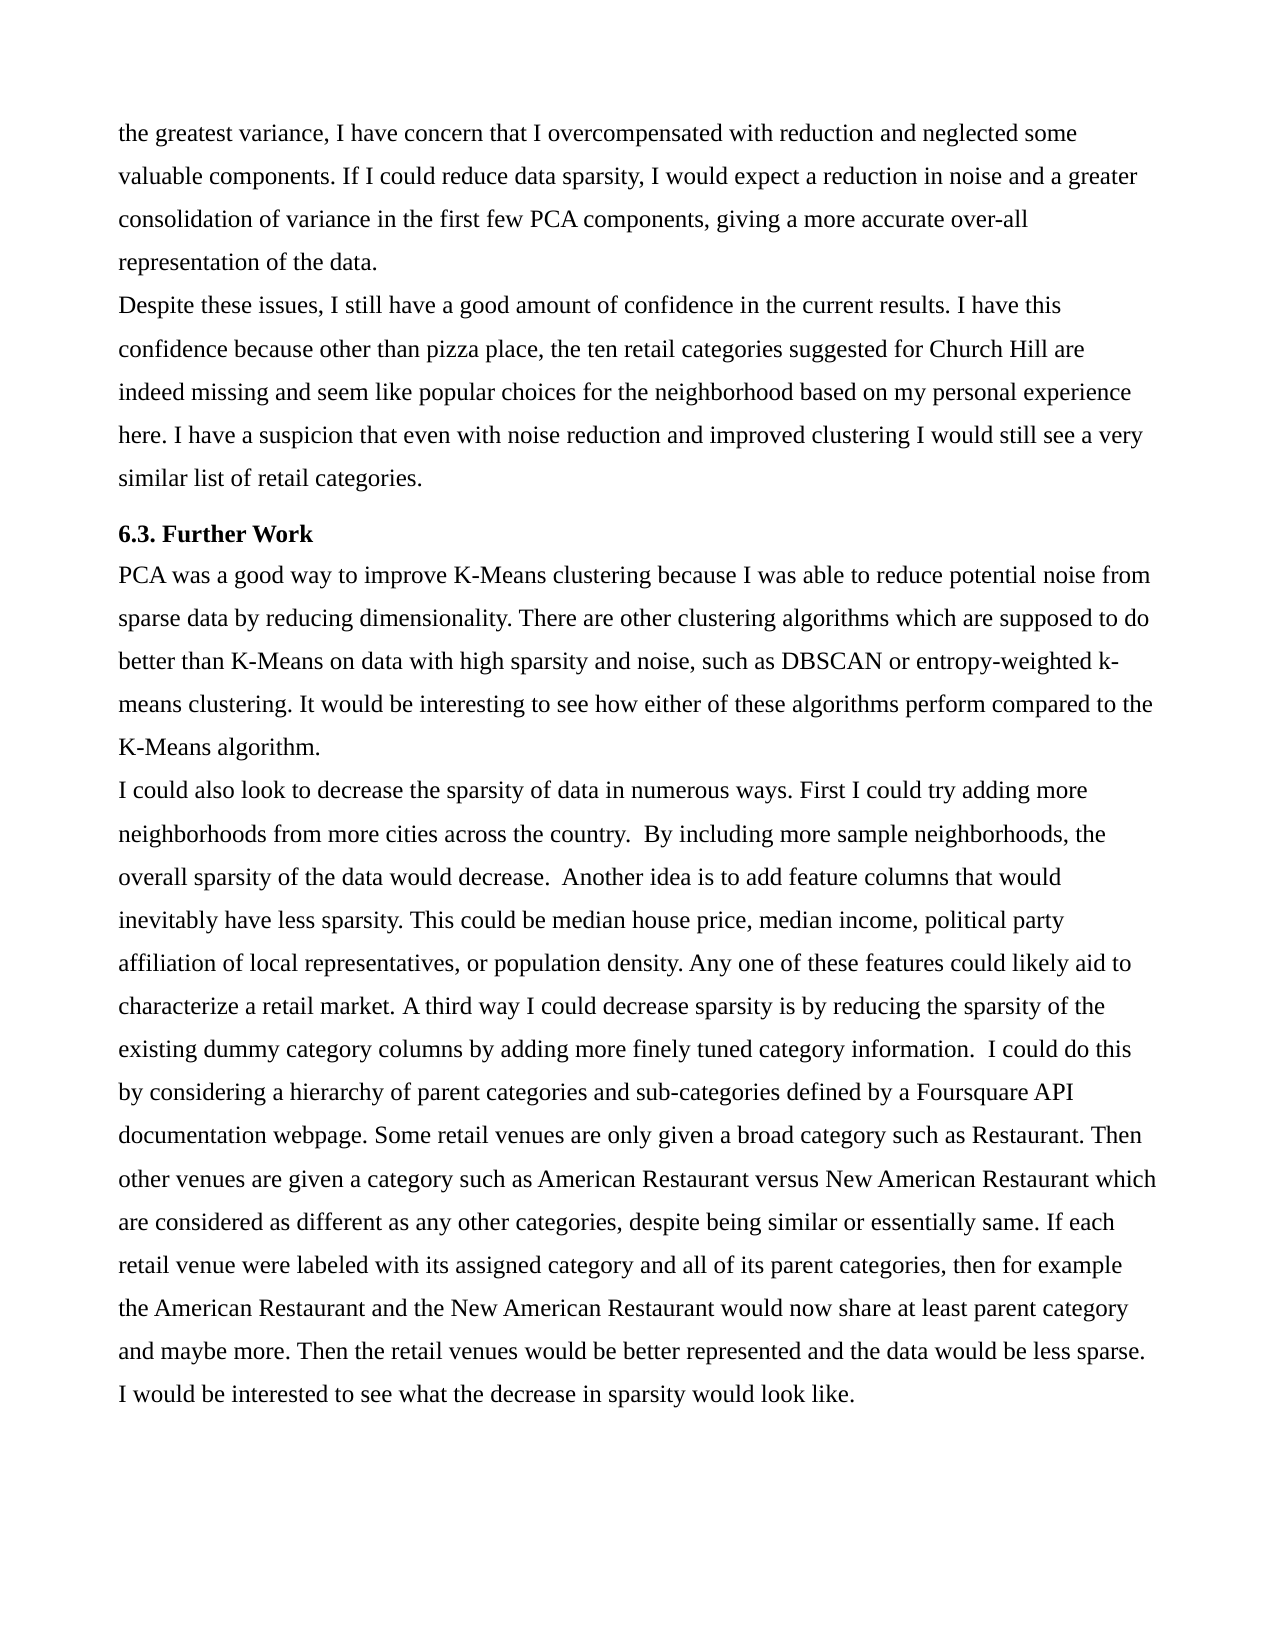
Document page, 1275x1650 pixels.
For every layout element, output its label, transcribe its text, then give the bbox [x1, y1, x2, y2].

text Despite these issues, I still have a good amount of confidence in the current results. I have this confidence because other than pizza place, the ten retail categories suggested for Church Hill are indeed missing and seem like popular choices for the neighborhood based on my personal experience here. I have a suspicion that even with noise reduction and improved clustering I would still see a very similar list of retail categories. [118, 291, 1157, 492]
subtitle 6.3. Further Work [118, 519, 1157, 547]
text PCA was a good way to improve K-Means clustering because I was able to reduce potential noise from sparse data by reducing dimensionality. There are other clustering algorithms which are supposed to do better than K-Means on data with high sparsity and noise, such as DBSCAN or entropy-weighted k-means clustering. It would be interesting to see how either of these algorithms perform compared to the K-Means algorithm. [118, 560, 1157, 761]
text I could also look to decrease the sparsity of data in numerous ways. First I could try adding more neighborhoods from more cities across the country. By including more sample neighborhoods, the overall sparsity of the data would decrease. Another idea is to add feature columns that would inevitably have less sparsity. This could be median house price, median income, political party affiliation of local representatives, or population density. Any one of these features could likely aid to characterize a retail market. A third way I could decrease sparsity is by reducing the sparsity of the existing dummy category columns by adding more finely tuned category information. I could do this by considering a hierarchy of parent categories and sub-categories defined by a Foursquare API documentation webpage. Some retail venues are only given a broad category such as Restaurant. Then other venues are given a category such as American Restaurant versus New American Restaurant which are considered as different as any other categories, despite being similar or essentially same. If each retail venue were labeled with its assigned category and all of its parent categories, then for example the American Restaurant and the New American Restaurant would now share at least parent category and maybe more. Then the retail venues would be better represented and the data would be less sparse. I would be interested to see what the decrease in sparsity would look like. [118, 776, 1157, 1408]
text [118, 118, 1157, 276]
